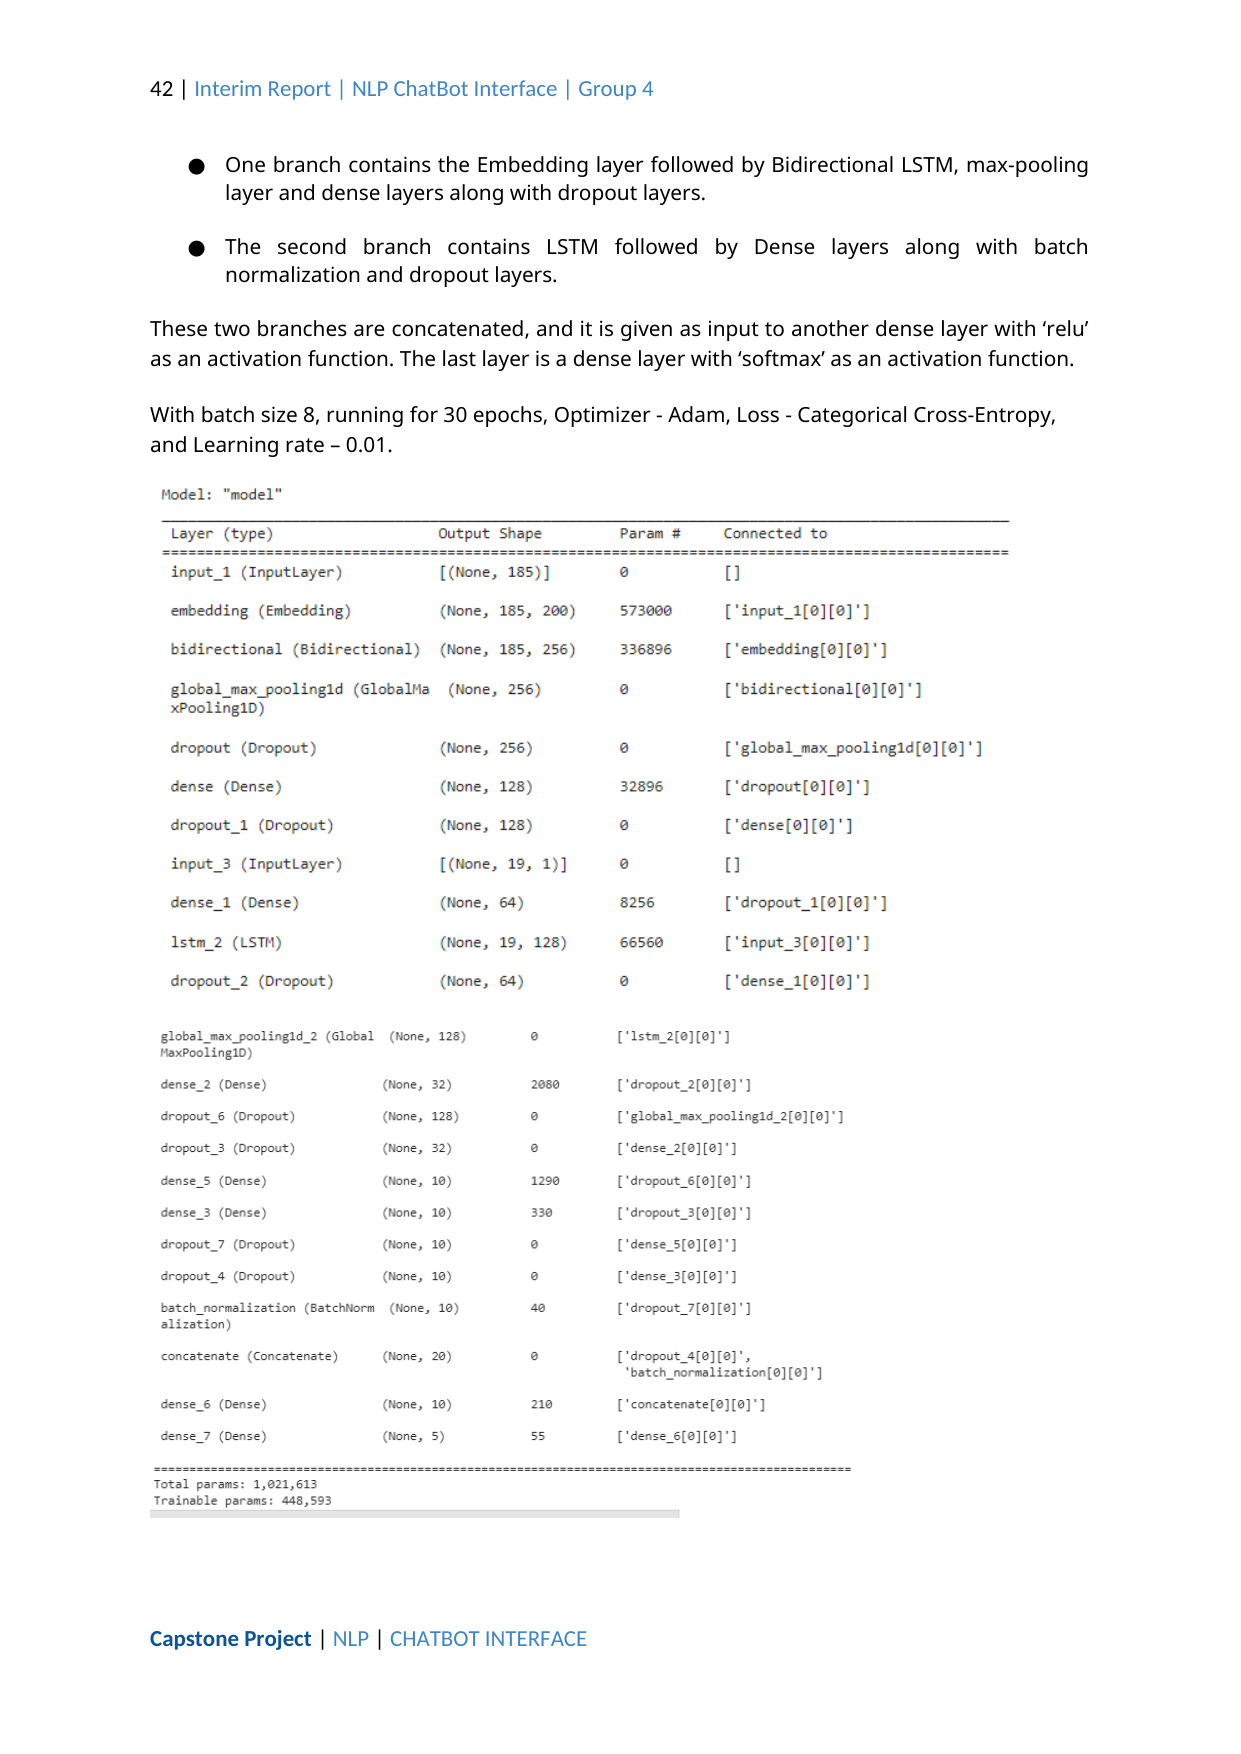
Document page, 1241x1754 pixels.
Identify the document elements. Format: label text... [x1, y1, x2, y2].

text These two branches are concatenated, and it is given as input to another dense layer with ‘relu’ as an activation function. The last layer is a dense layer with ‘softmax’ as an activation function. [150, 314, 1090, 373]
picture [150, 1027, 853, 1518]
picture [150, 486, 1011, 1001]
list The second branch contains LSTM followed by Dense layers along with batch normalization and dropout layers. [187, 232, 1090, 289]
text With batch size 8, running for 30 epochs, Optimizer - Adam, Loss - Categorical Cross-Entropy, and Learning rate – 0.01. [150, 400, 1090, 459]
list One branch contains the Embedding layer followed by Bidirectional LSTM, max-pooling layer and dense layers along with dropout layers. [187, 150, 1090, 207]
